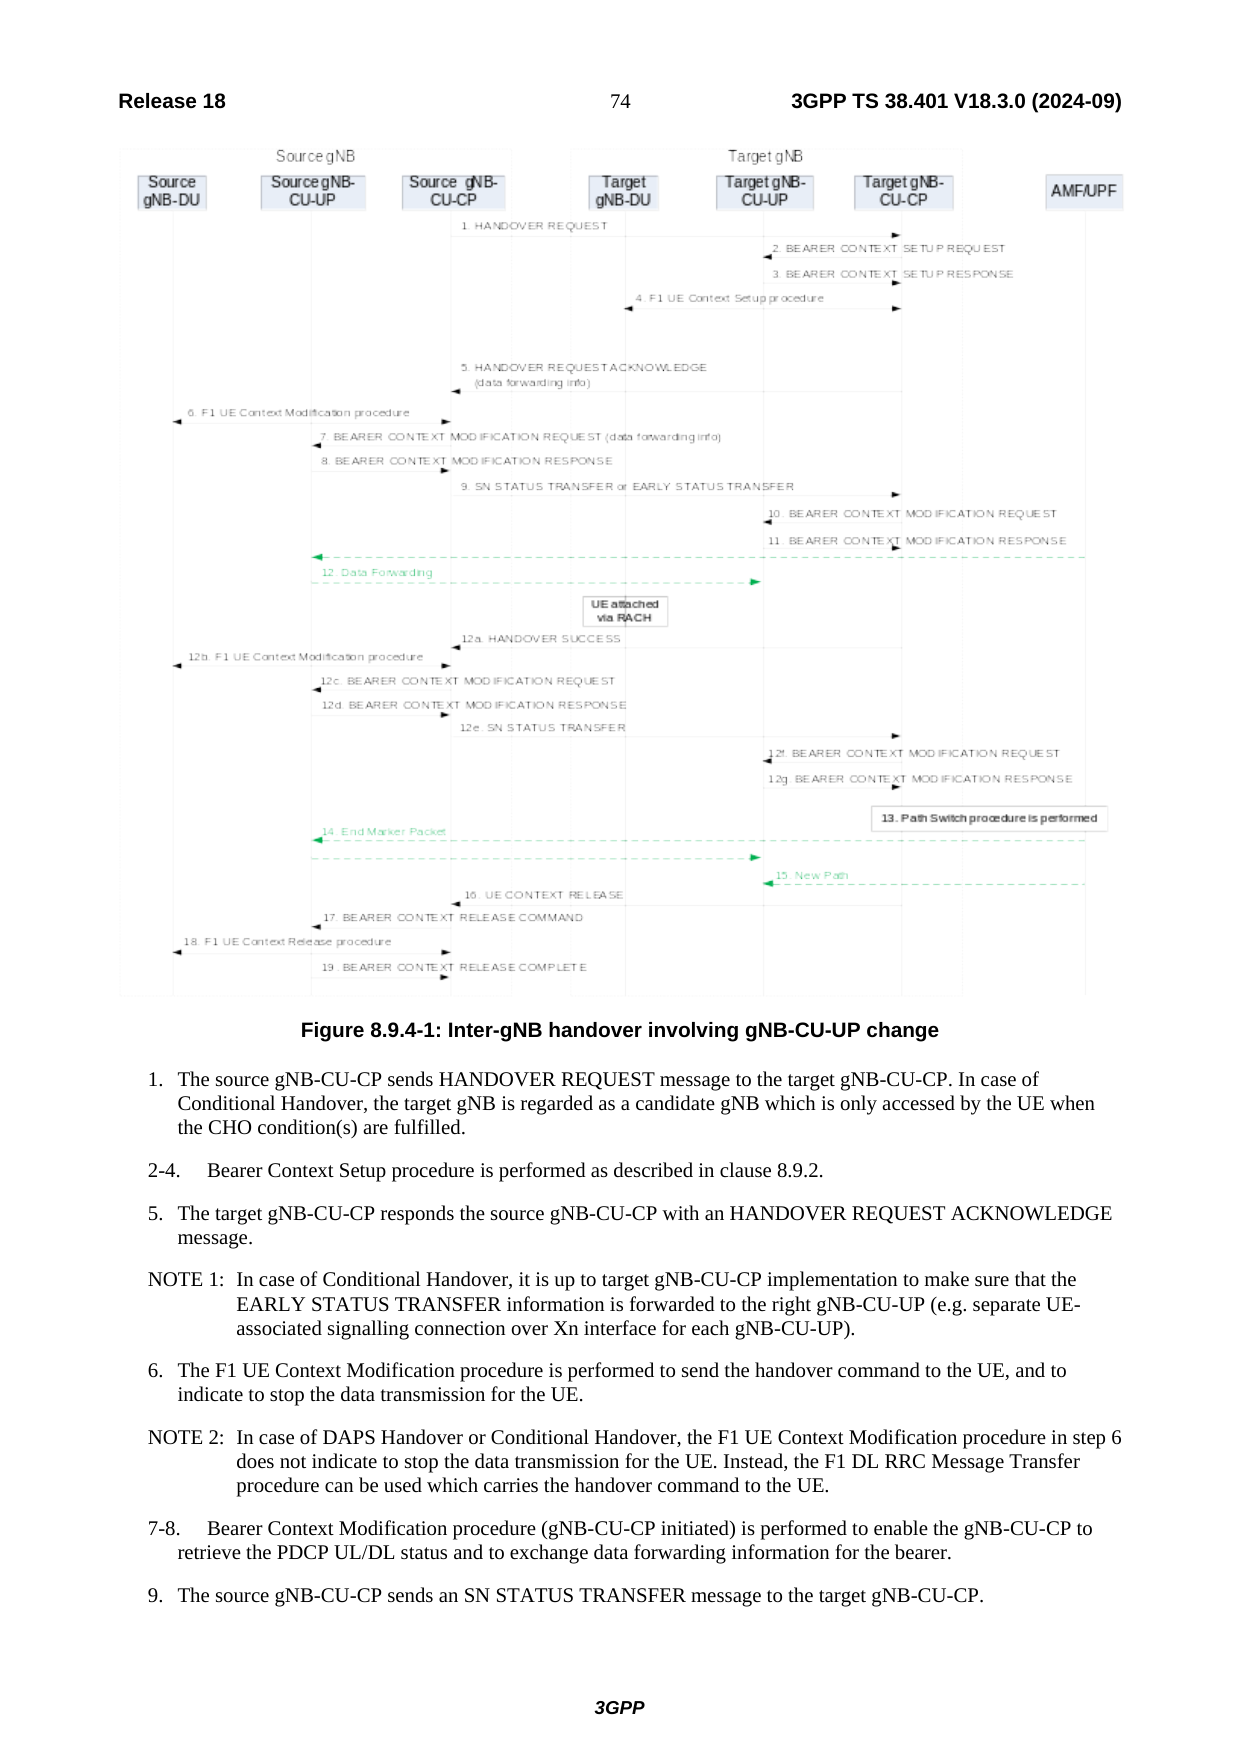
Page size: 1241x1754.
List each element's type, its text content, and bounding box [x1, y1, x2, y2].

text 9. The source gNB-CU-CP sends an SN STATUS TRANSFER message to the target gNB-CU-CP. [148, 1583, 1122, 1607]
text NOTE 2: In case of DAPS Handover or Conditional Handover, the F1 UE Context Modification procedure in step 6 does not indicate to stop the data transmission for the UE. Instead, the F1 DL RRC Message Transfer procedure can be used which carries the handover command to the UE. [148, 1425, 1122, 1497]
text NOTE 1: In case of Conditional Handover, it is up to target gNB-CU-CP implementation to make sure that the EARLY STATUS TRANSFER information is forwarded to the right gNB-CU-UP (e.g. separate UE-associated signalling connection over Xn interface for each gNB-CU-UP). [148, 1267, 1122, 1339]
text 6. The F1 UE Context Modification procedure is performed to send the handover command to the UE, and to indicate to stop the data transmission for the UE. [148, 1358, 1122, 1406]
text 7-8. Bearer Context Modification procedure (gNB-CU-CP initiated) is performed to enable the gNB-CU-CP to retrieve the PDCP UL/DL status and to exchange data forwarding information for the bearer. [148, 1516, 1122, 1564]
text 1. The source gNB-CU-CP sends HANDOVER REQUEST message to the target gNB-CU-CP. In case of Conditional Handover, the target gNB is regarded as a candidate gNB which is only accessed by the UE when the CHO condition(s) are fulfilled. [148, 1067, 1122, 1139]
text Figure 8.9.4-1: Inter-gNB handover involving gNB-CU-UP change [118, 1018, 1122, 1042]
text 5. The target gNB-CU-CP responds the source gNB-CU-CP with an HANDOVER REQUEST ACKNOWLEDGE message. [148, 1201, 1122, 1249]
text 2-4. Bearer Context Setup procedure is performed as described in clause 8.9.2. [148, 1158, 1122, 1182]
